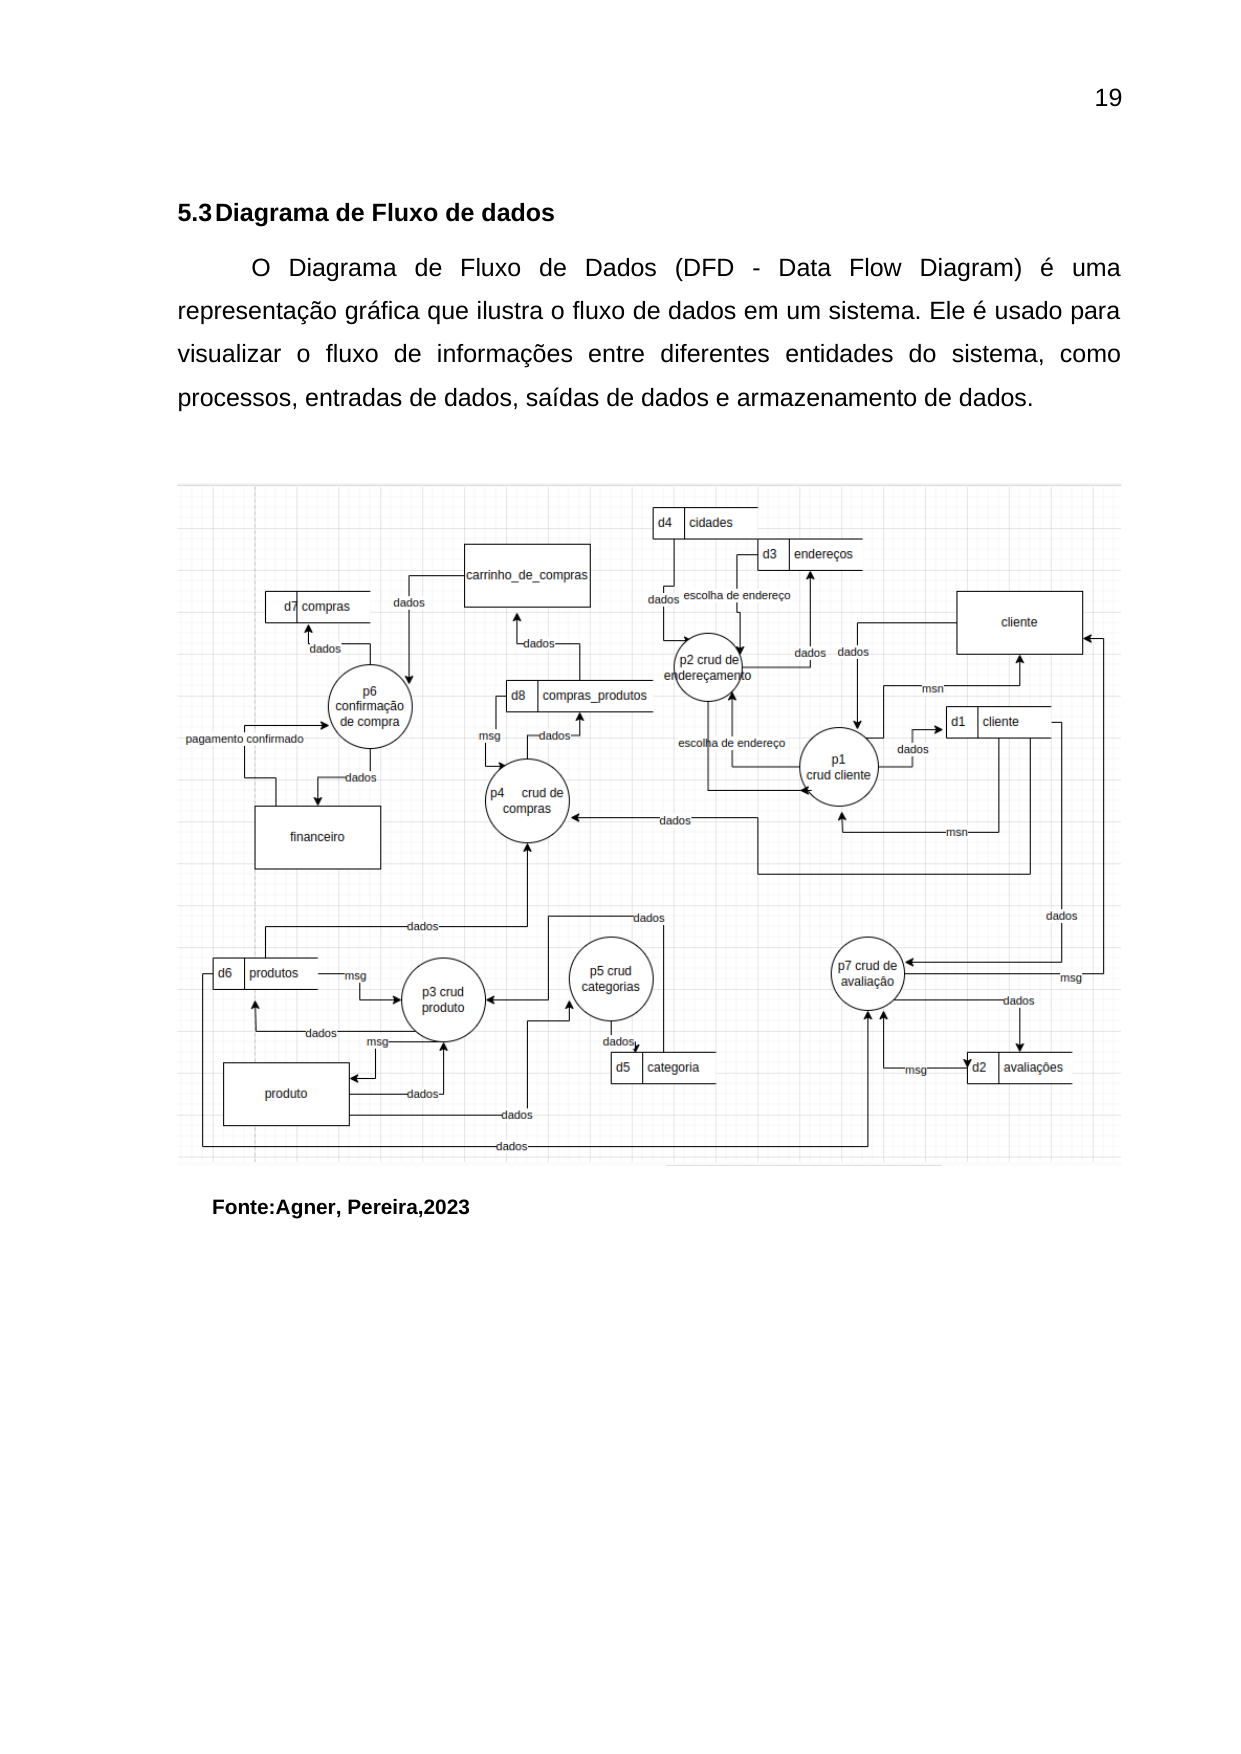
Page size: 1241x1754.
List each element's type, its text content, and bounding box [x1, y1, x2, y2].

subtitle Diagrama de Fluxo de dados [177, 198, 1122, 226]
text Fonte:Agner, Pereira,2023 [177, 1194, 1122, 1218]
picture [177, 483, 1122, 1166]
text O Diagrama de Fluxo de Dados (DFD - Data Flow Diagram) é uma representação gráfica que ilustra o fluxo de dados em um sistema. Ele é usado para visualizar o fluxo de informações entre diferentes entidades do sistema, como processos, entradas de dados, saídas de dados e armazenamento de dados. [177, 253, 1122, 411]
